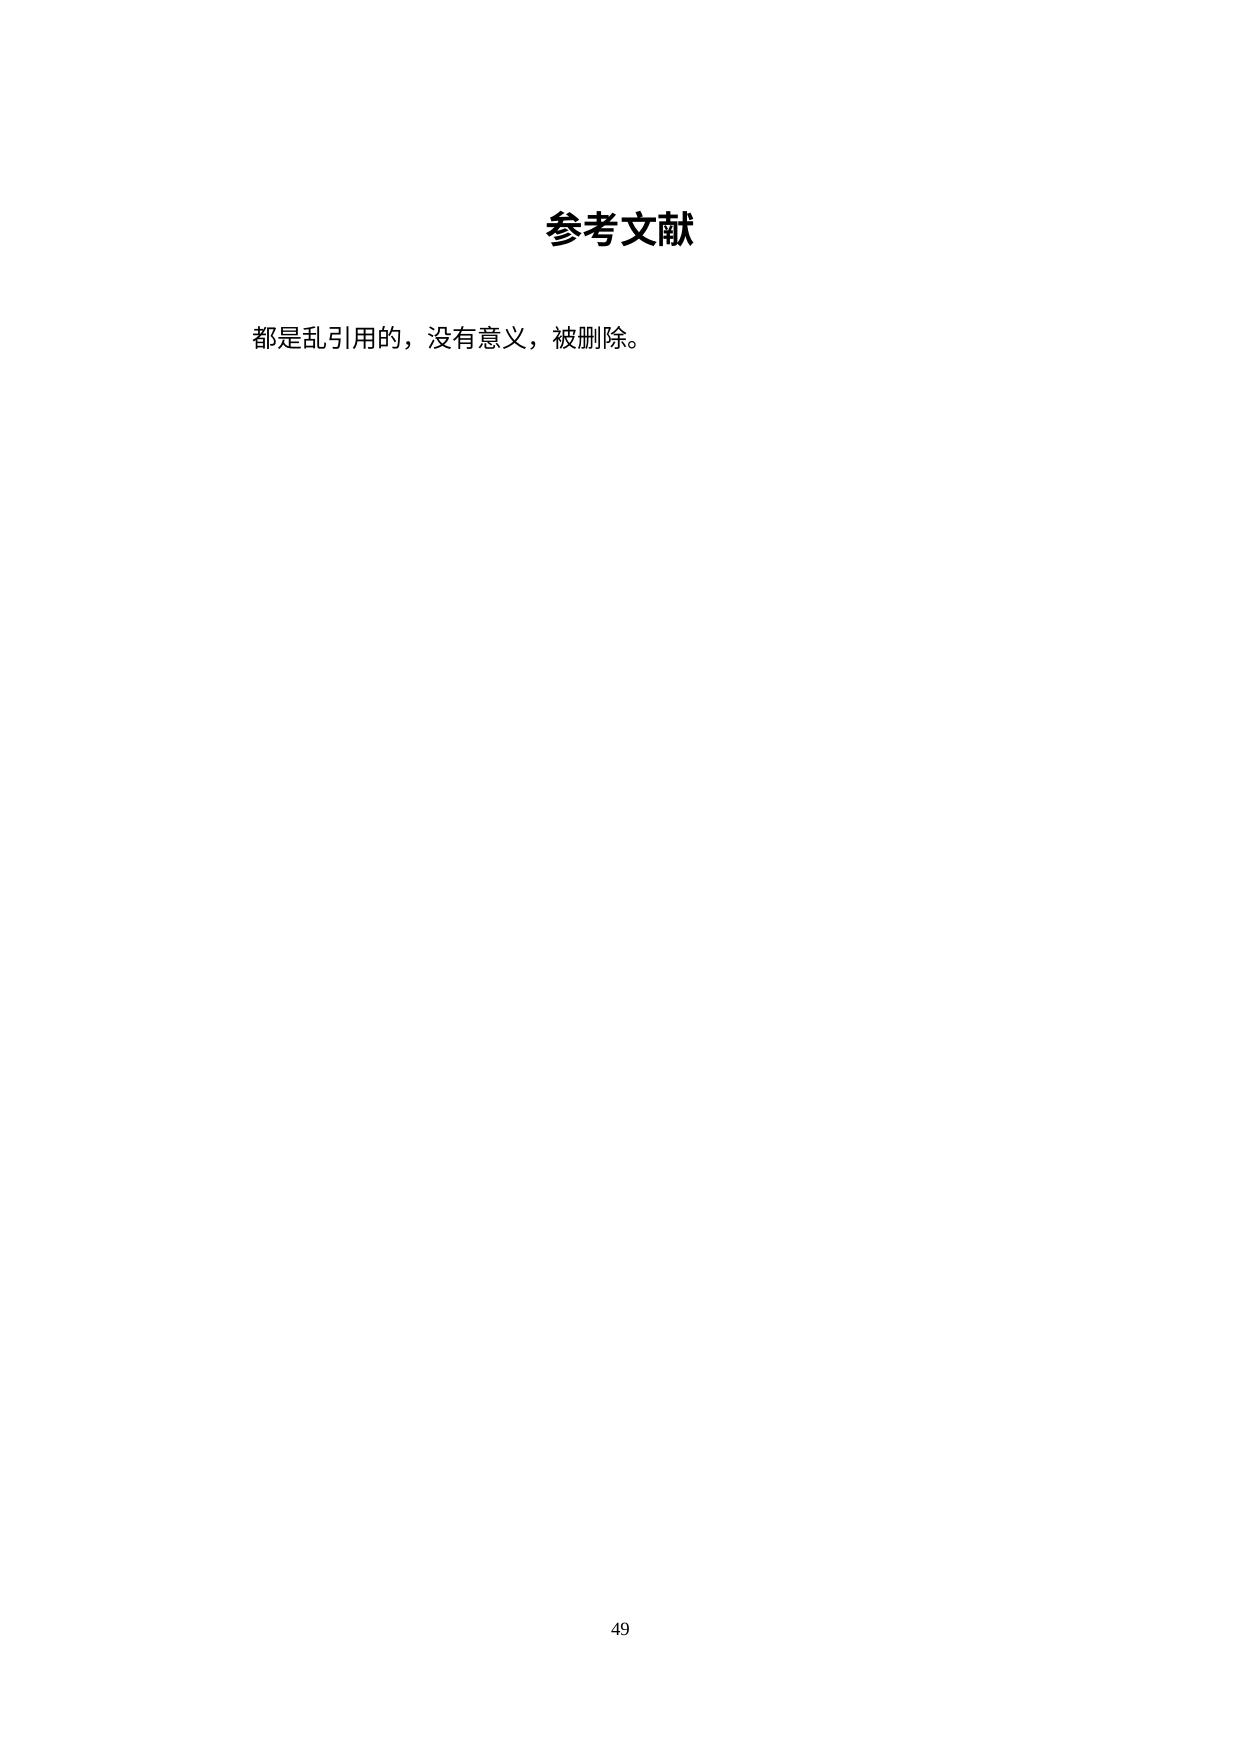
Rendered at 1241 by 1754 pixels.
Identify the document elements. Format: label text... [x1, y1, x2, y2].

text 都是乱引用的，没有意义，被删除。 [252, 318, 1053, 354]
text 参考文献 [187, 199, 1053, 254]
